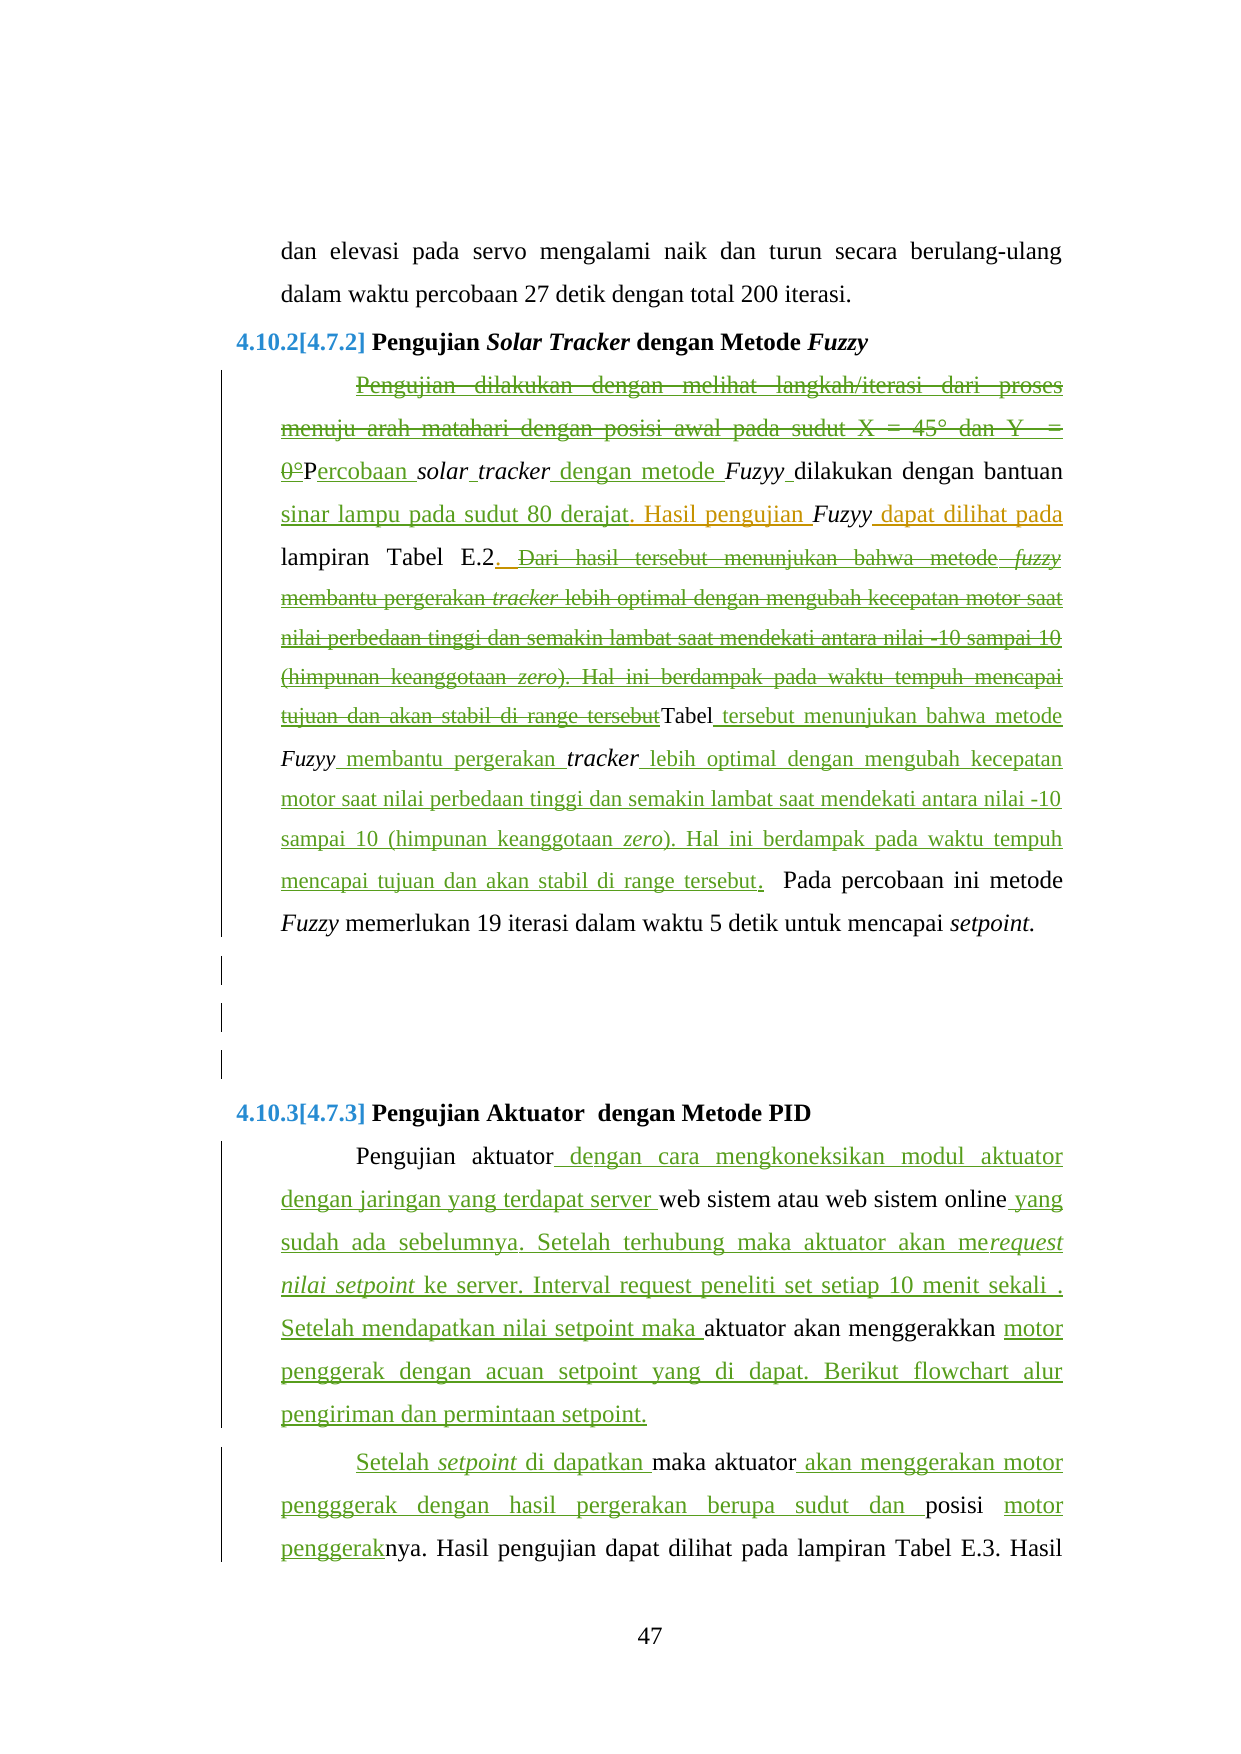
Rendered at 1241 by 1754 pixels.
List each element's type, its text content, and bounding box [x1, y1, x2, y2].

text PsolartrackerFuzyydilakukan dengan bantuan Fuzyy lampiran Tabel E.2TabelFuzyytracker Pada percobaan ini metode Fuzzy memerlukan 19 iterasi dalam waktu 5 detik untuk mencapai setpoint. [281, 608, 1063, 678]
text Pengujian aktuatorweb sistem atau web sistem onlineaktuator akan menggerakkan [281, 1297, 1063, 1381]
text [281, 236, 1063, 308]
text Pengujian aktuatorweb sistem atau web sistem onlineaktuator akan menggerakkan [281, 1383, 1063, 1428]
text PsolartrackerFuzyydilakukan dengan bantuan Fuzyy lampiran Tabel E.2TabelFuzyytracker Pada percobaan ini metode Fuzzy memerlukan 19 iterasi dalam waktu 5 detik untuk mencapai setpoint. [281, 370, 1063, 428]
subtitle Pengujian Solar Tracker dengan Metode Fuzzy [236, 327, 1063, 355]
text Pengujian aktuatorweb sistem atau web sistem onlineaktuator akan menggerakkan [281, 1253, 1063, 1295]
text Pengujian aktuatorweb sistem atau web sistem onlineaktuator akan menggerakkan [281, 1141, 1063, 1252]
text PsolartrackerFuzyydilakukan dengan bantuan Fuzyy lampiran Tabel E.2TabelFuzyytracker Pada percobaan ini metode Fuzzy memerlukan 19 iterasi dalam waktu 5 detik untuk mencapai setpoint. [281, 687, 1063, 848]
text PsolartrackerFuzyydilakukan dengan bantuan Fuzyy lampiran Tabel E.2TabelFuzyytracker Pada percobaan ini metode Fuzzy memerlukan 19 iterasi dalam waktu 5 detik untuk mencapai setpoint. [281, 439, 1063, 599]
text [281, 1447, 1063, 1562]
text PsolartrackerFuzyydilakukan dengan bantuan Fuzyy lampiran Tabel E.2TabelFuzyytracker Pada percobaan ini metode Fuzzy memerlukan 19 iterasi dalam waktu 5 detik untuk mencapai setpoint. [281, 849, 1063, 937]
subtitle Pengujian Aktuator dengan Metode PID [236, 1098, 1063, 1126]
